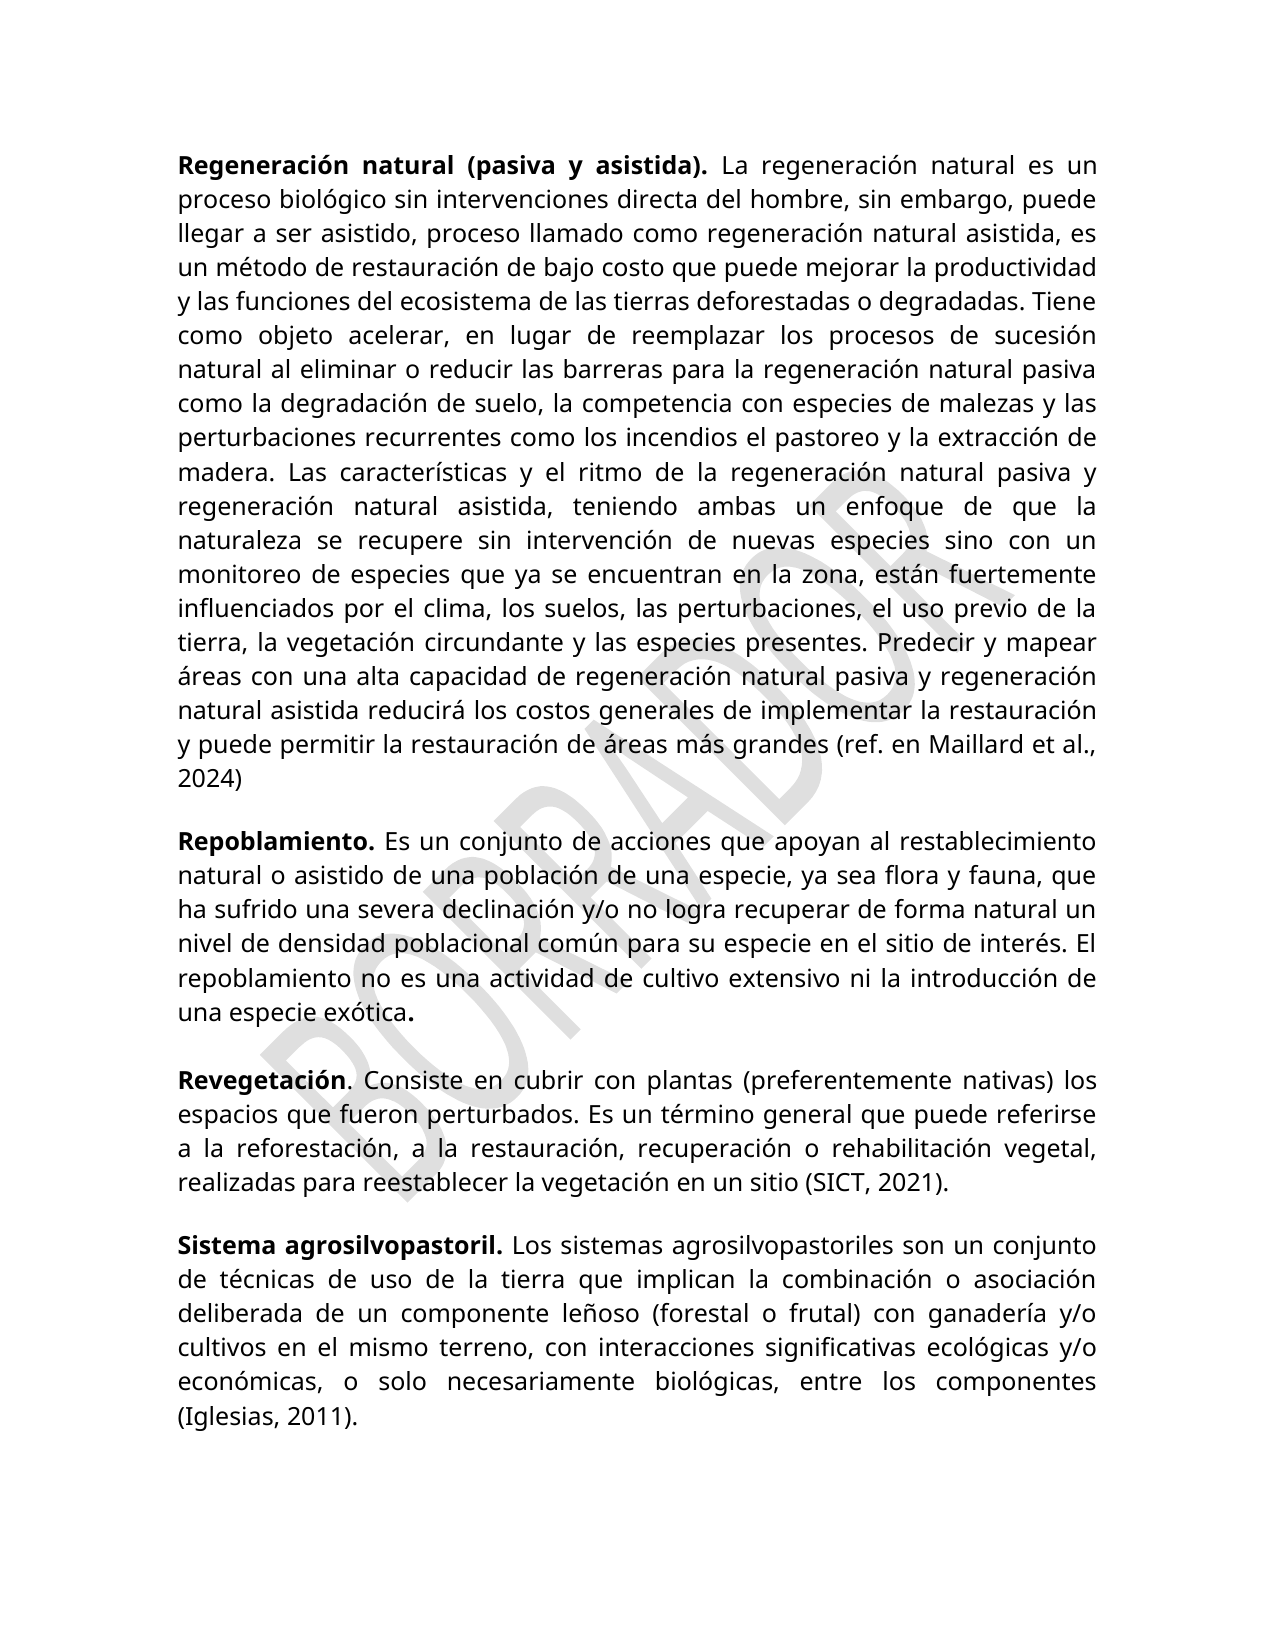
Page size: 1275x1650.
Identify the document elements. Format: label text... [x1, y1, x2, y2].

text Sistema agrosilvopastoril. Los sistemas agrosilvopastoriles son un conjunto de técnicas de uso de la tierra que implican la combinación o asociación deliberada de un componente leñoso (forestal o frutal) con ganadería y/o cultivos en el mismo terreno, con interacciones significativas ecológicas y/o económicas, o solo necesariamente biológicas, entre los componentes (Iglesias, 2011). [177, 1228, 1098, 1432]
text Regeneración natural (pasiva y asistida). La regeneración natural es un proceso biológico sin intervenciones directa del hombre, sin embargo, puede llegar a ser asistido, proceso llamado como regeneración natural asistida, es un método de restauración de bajo costo que puede mejorar la productividad y las funciones del ecosistema de las tierras deforestadas o degradadas. Tiene como objeto acelerar, en lugar de reemplazar los procesos de sucesión natural al eliminar o reducir las barreras para la regeneración natural pasiva como la degradación de suelo, la competencia con especies de malezas y las perturbaciones recurrentes como los incendios el pastoreo y la extracción de madera. Las características y el ritmo de la regeneración natural pasiva y regeneración natural asistida, teniendo ambas un enfoque de que la naturaleza se recupere sin intervención de nuevas especies sino con un monitoreo de especies que ya se encuentran en la zona, están fuertemente influenciados por el clima, los suelos, las perturbaciones, el uso previo de la tierra, la vegetación circundante y las especies presentes. Predecir y mapear áreas con una alta capacidad de regeneración natural pasiva y regeneración natural asistida reducirá los costos generales de implementar la restauración y puede permitir la restauración de áreas más grandes (ref. en Maillard et al., 2024) [177, 148, 1098, 795]
text Repoblamiento. Es un conjunto de acciones que apoyan al restablecimiento natural o asistido de una población de una especie, ya sea flora y fauna, que ha sufrido una severa declinación y/o no logra recuperar de forma natural un nivel de densidad poblacional común para su especie en el sitio de interés. El repoblamiento no es una actividad de cultivo extensivo ni la introducción de una especie exótica. [177, 824, 1098, 1028]
text Revegetación. Consiste en cubrir con plantas (preferentemente nativas) los espacios que fueron perturbados. Es un término general que puede referirse a la reforestación, a la restauración, recuperación o rehabilitación vegetal, realizadas para reestablecer la vegetación en un sitio (SICT, 2021). [177, 1062, 1098, 1199]
